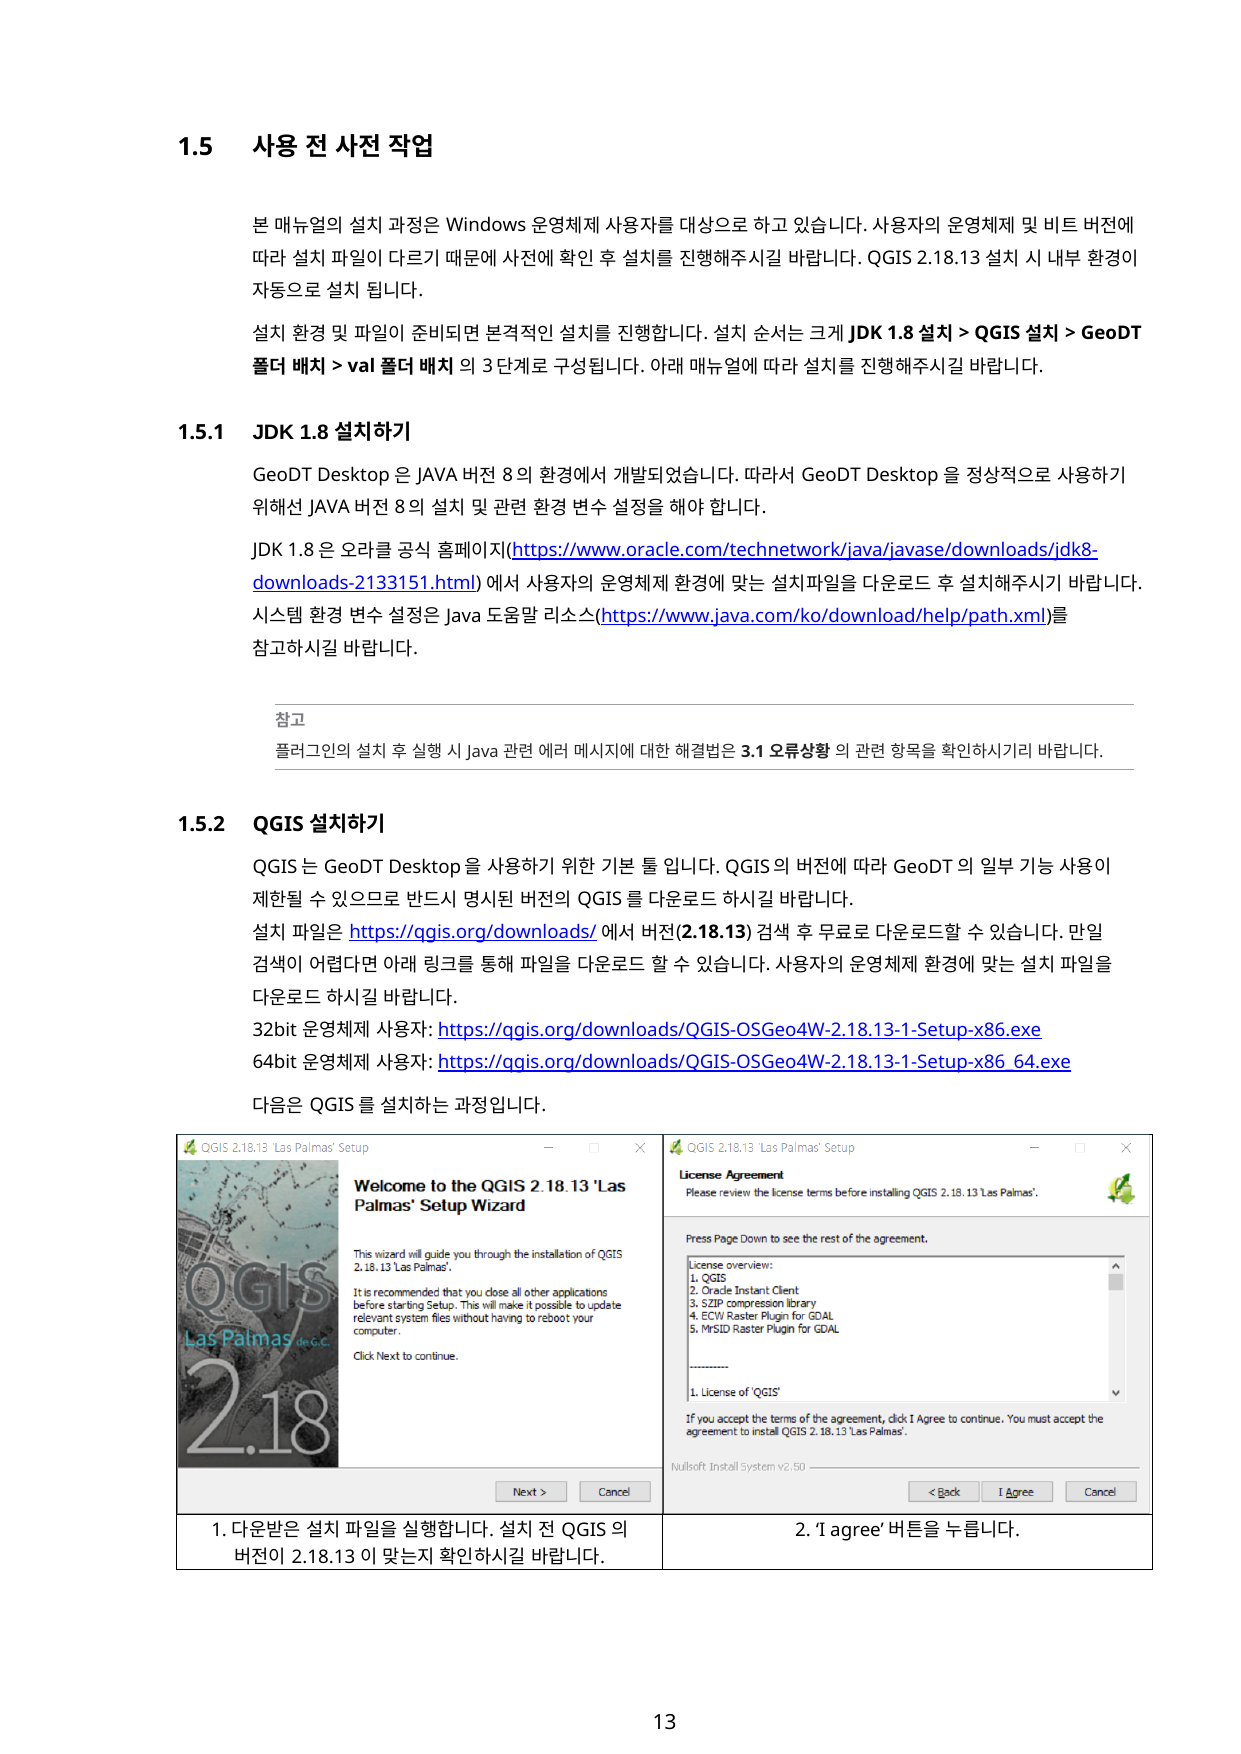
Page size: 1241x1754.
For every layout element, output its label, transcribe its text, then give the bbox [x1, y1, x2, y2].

text JDK 1.8은 오라클 공식 홈페이지(https://www.oracle.com/technetwork/java/javase/downloads/jdk8-downloads-2133151.html) 에서 사용자의 운영체제 환경에 맞는 설치파일을 다운로드 후 설치해주시기 바랍니다. 시스템 환경 변수 설정은 Java 도움말 리소스(https://www.java.com/ko/download/help/path.xml)를 참고하시길 바랍니다. [252, 536, 1152, 661]
title 참고 [275, 705, 1134, 732]
text 본 매뉴얼의 설치 과정은 Windows 운영체제 사용자를 대상으로 하고 있습니다. 사용자의 운영체제 및 비트 버전에 따라 설치 파일이 다르기 때문에 사전에 확인 후 설치를 진행해주시길 바랍니다. QGIS 2.18.13 설치 시 내부 환경이 자동으로 설치 됩니다. [252, 211, 1152, 303]
picture [177, 1134, 1150, 1514]
text 다음은 QGIS를 설치하는 과정입니다. [252, 1091, 1152, 1118]
table_cell 1. 다운받은 설치 파일을 실행합니다. 설치 전 QGIS 의 버전이 2.18.13 이 맞는지 확인하시길 바랍니다. [177, 1515, 662, 1569]
text QGIS는 GeoDT Desktop을 사용하기 위한 기본 툴 입니다. QGIS의 버전에 따라 GeoDT 의 일부 기능 사용이 제한될 수 있으므로 반드시 명시된 버전의 QGIS를 다운로드 하시길 바랍니다. 설치 파일은 https://qgis.org/downloads/ 에서 버전(2.18.13) 검색 후 무료로 다운로드할 수 있습니다. 만일 검색이 어렵다면 아래 링크를 통해 파일을 다운로드 할 수 있습니다. 사용자의 운영체제 환경에 맞는 설치 파일을 다운로드 하시길 바랍니다. 32bit 운영체제 사용자: https://qgis.org/downloads/QGIS-OSGeo4W-2.18.13-1-Setup-x86.exe 64bit 운영체제 사용자: https://qgis.org/downloads/QGIS-OSGeo4W-2.18.13-1-Setup-x86_64.exe [252, 852, 1152, 1075]
subtitle JDK 1.8 설치하기 [177, 415, 1152, 446]
subtitle 사용 전 사전 작업 [177, 136, 1152, 161]
subtitle QGIS 설치하기 [177, 807, 1152, 837]
text 플러그인의 설치 후 실행 시 Java 관련 에러 메시지에 대한 해결법은 3.1 오류상황 의 관련 항목을 확인하시기리 바랍니다. [275, 738, 1134, 769]
text 설치 환경 및 파일이 준비되면 본격적인 설치를 진행합니다. 설치 순서는 크게 JDK 1.8 설치 > QGIS 설치 > GeoDT 폴더 배치 > val 폴더 배치 의 3단계로 구성됩니다. 아래 매뉴얼에 따라 설치를 진행해주시길 바랍니다. [252, 319, 1152, 379]
table_cell 2. ‘I agree’ 버튼을 누릅니다. [663, 1515, 1152, 1569]
text GeoDT Desktop 은 JAVA 버전 8의 환경에서 개발되었습니다. 따라서 GeoDT Desktop 을 정상적으로 사용하기 위해선 JAVA 버전 8의 설치 및 관련 환경 변수 설정을 해야 합니다. [252, 460, 1152, 520]
